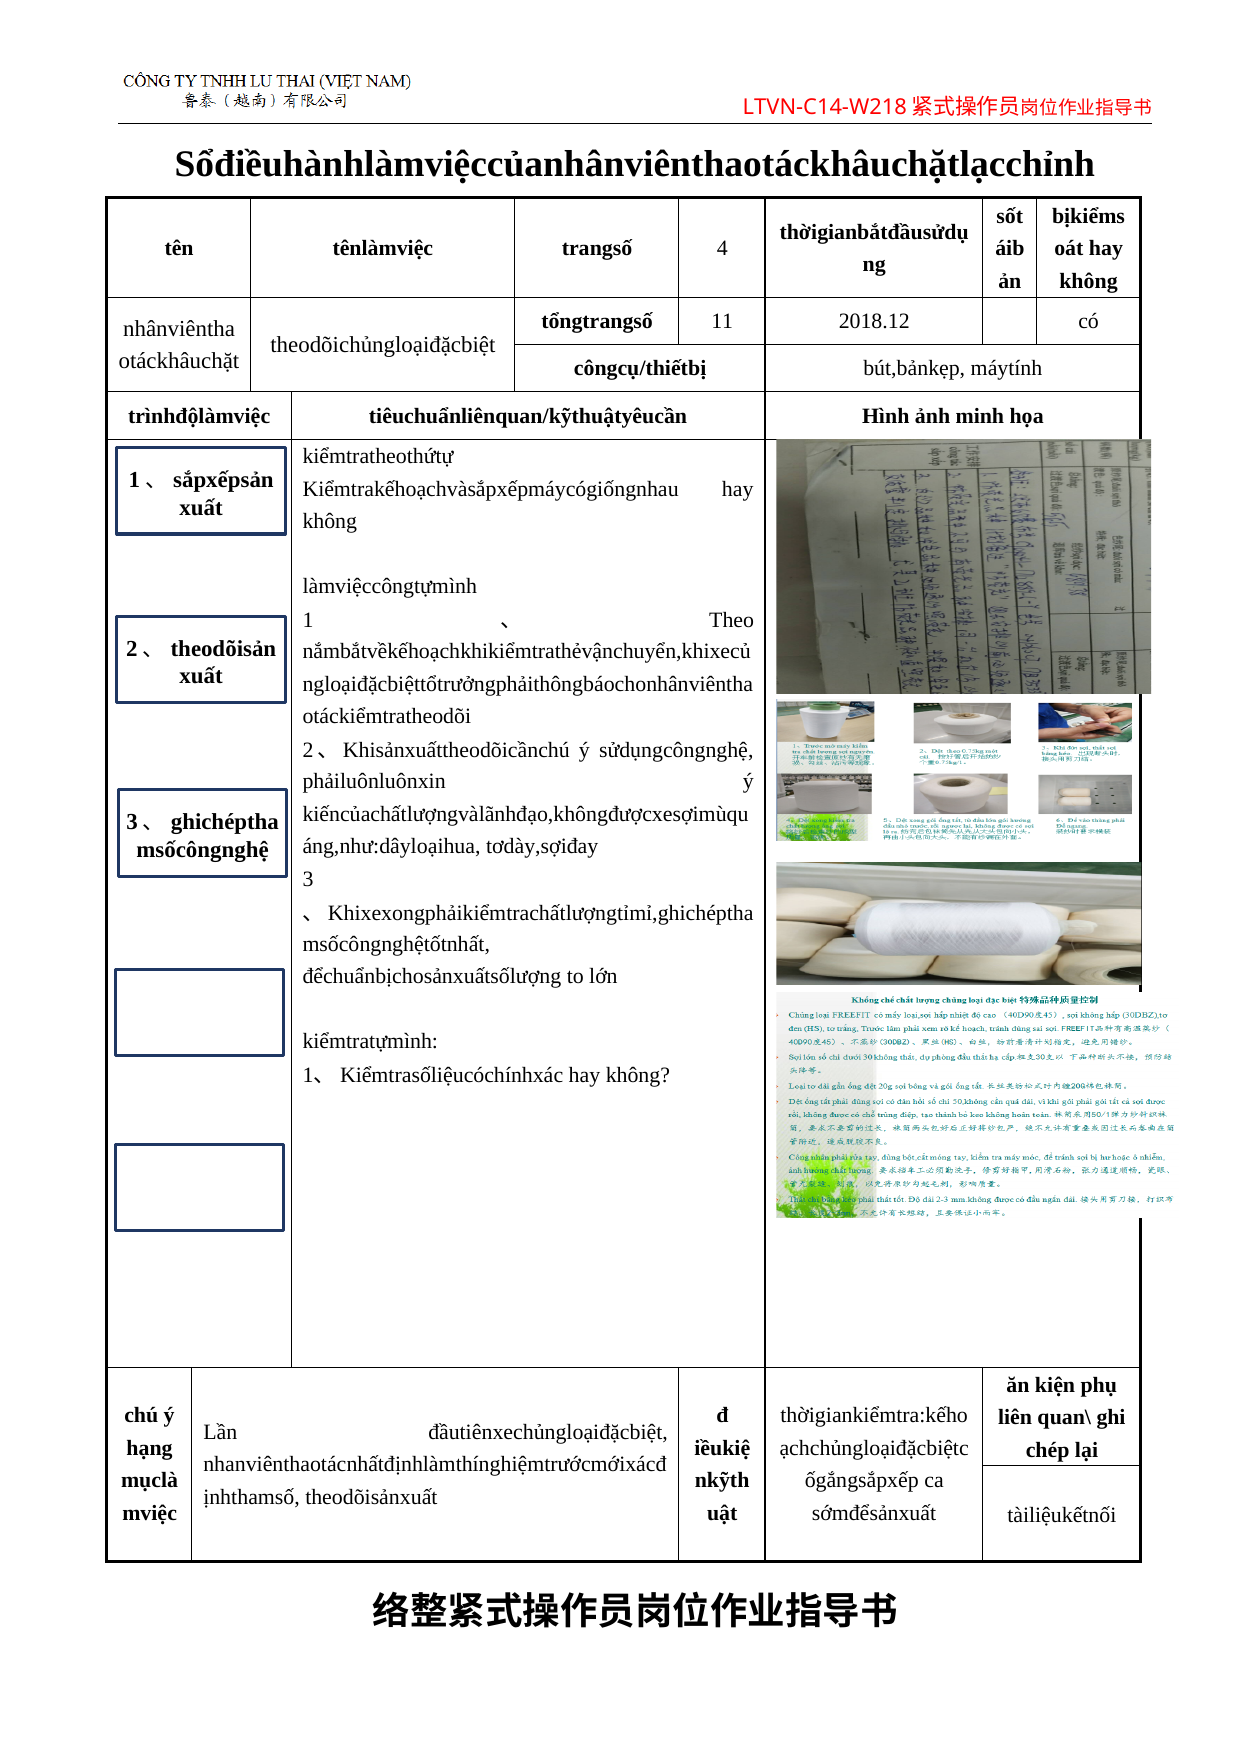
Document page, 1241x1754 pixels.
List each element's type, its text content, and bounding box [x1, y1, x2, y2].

table_header thờigianbắtđầusửdụng [766, 199, 982, 297]
table_cell tàiliệukếtnối [983, 1466, 1139, 1560]
picture [776, 439, 1152, 694]
table_cell theodõichủngloạiđặcbiệt [251, 298, 514, 391]
table_cell có [1037, 298, 1139, 344]
table_header bịkiểmsoát hay không [1037, 199, 1139, 297]
table_cell [766, 440, 1139, 1367]
table_cell kiểmtratheothứtự Kiểmtrakếhoạchvàsắpxếpmáycógiốngnhau hay không làmviệccôngtựmình 1、Theo nắmbắtvềkếhoạchkhikiểmtrathẻvậnchuyển,khixecủngloạiđặcbiệttổtrưởngphảithôngbáochonhânviênthaotáckiểmtratheodõi 2、Khisảnxuấttheodõicầnchú ý sửdụngcôngnghệ, phảiluônluônxin ý kiếncủachấtlượngvàlãnhđạo,khôngđượcxesợimùquáng,như:dâyloạihua, tơdày,sợiđay 3、Khixexongphảikiểmtrachấtlượngtỉmỉ,ghichépthamsốcôngnghệtốtnhất, đểchuẩnbịchosảnxuấtsốlượng to lớn kiểmtratựmình: Kiểmtrasốliệucóchínhxác hay không? [292, 440, 764, 1367]
table_header trangsố [515, 199, 678, 297]
table_cell [983, 298, 1036, 344]
table_cell tổngtrangsố [515, 298, 678, 344]
table_header tênlàmviệc [251, 199, 514, 297]
table_cell chú ý hạngmụclàmviệc [108, 1368, 191, 1560]
text 络整紧式操作员岗位作业指导书 [118, 1576, 1152, 1641]
table_cell ăn kiện phụ liên quan\ ghi chép lại [983, 1368, 1139, 1465]
table_header 4 [679, 199, 764, 297]
table_cell 11 [679, 298, 764, 344]
table_cell trìnhđộlàmviệc [108, 392, 291, 438]
table_cell Lần đầutiênxechủngloạiđặcbiệt, nhanviênthaotácnhấtđịnhlàmthínghiệmtrướcmớixácđịnhthamsố, theodõisảnxuất [192, 1368, 678, 1560]
table_cell thờigiankiểmtra:kếhoạchchủngloạiđặcbiệtcốgắngsắpxếp ca sớmđểsảnxuất [766, 1368, 982, 1560]
picture [776, 862, 1142, 985]
table_cell [108, 440, 291, 1367]
picture [776, 699, 1132, 841]
text Sổđiềuhànhlàmviệccủanhânviênthaotáckhâuchặtlạcchỉnh [118, 131, 1152, 196]
table_cell nhânviênthaotáckhâuchặt [108, 298, 250, 391]
table_cell côngcụ/thiếtbị [515, 345, 764, 391]
table_header tên [108, 199, 250, 297]
table_cell điềukiệnkỹthuật [679, 1368, 764, 1560]
table_header sốtáibản [983, 199, 1036, 297]
table_cell tiêuchuẩnliênquan/kỹthuậtyêucần [292, 392, 764, 438]
picture [118, 70, 414, 111]
table_cell bút,bảnkẹp, máytính [766, 345, 1139, 391]
table_cell 2018.12 [766, 298, 982, 344]
table_cell Hình ảnh minh họa [766, 392, 1139, 438]
picture [776, 992, 1179, 1218]
